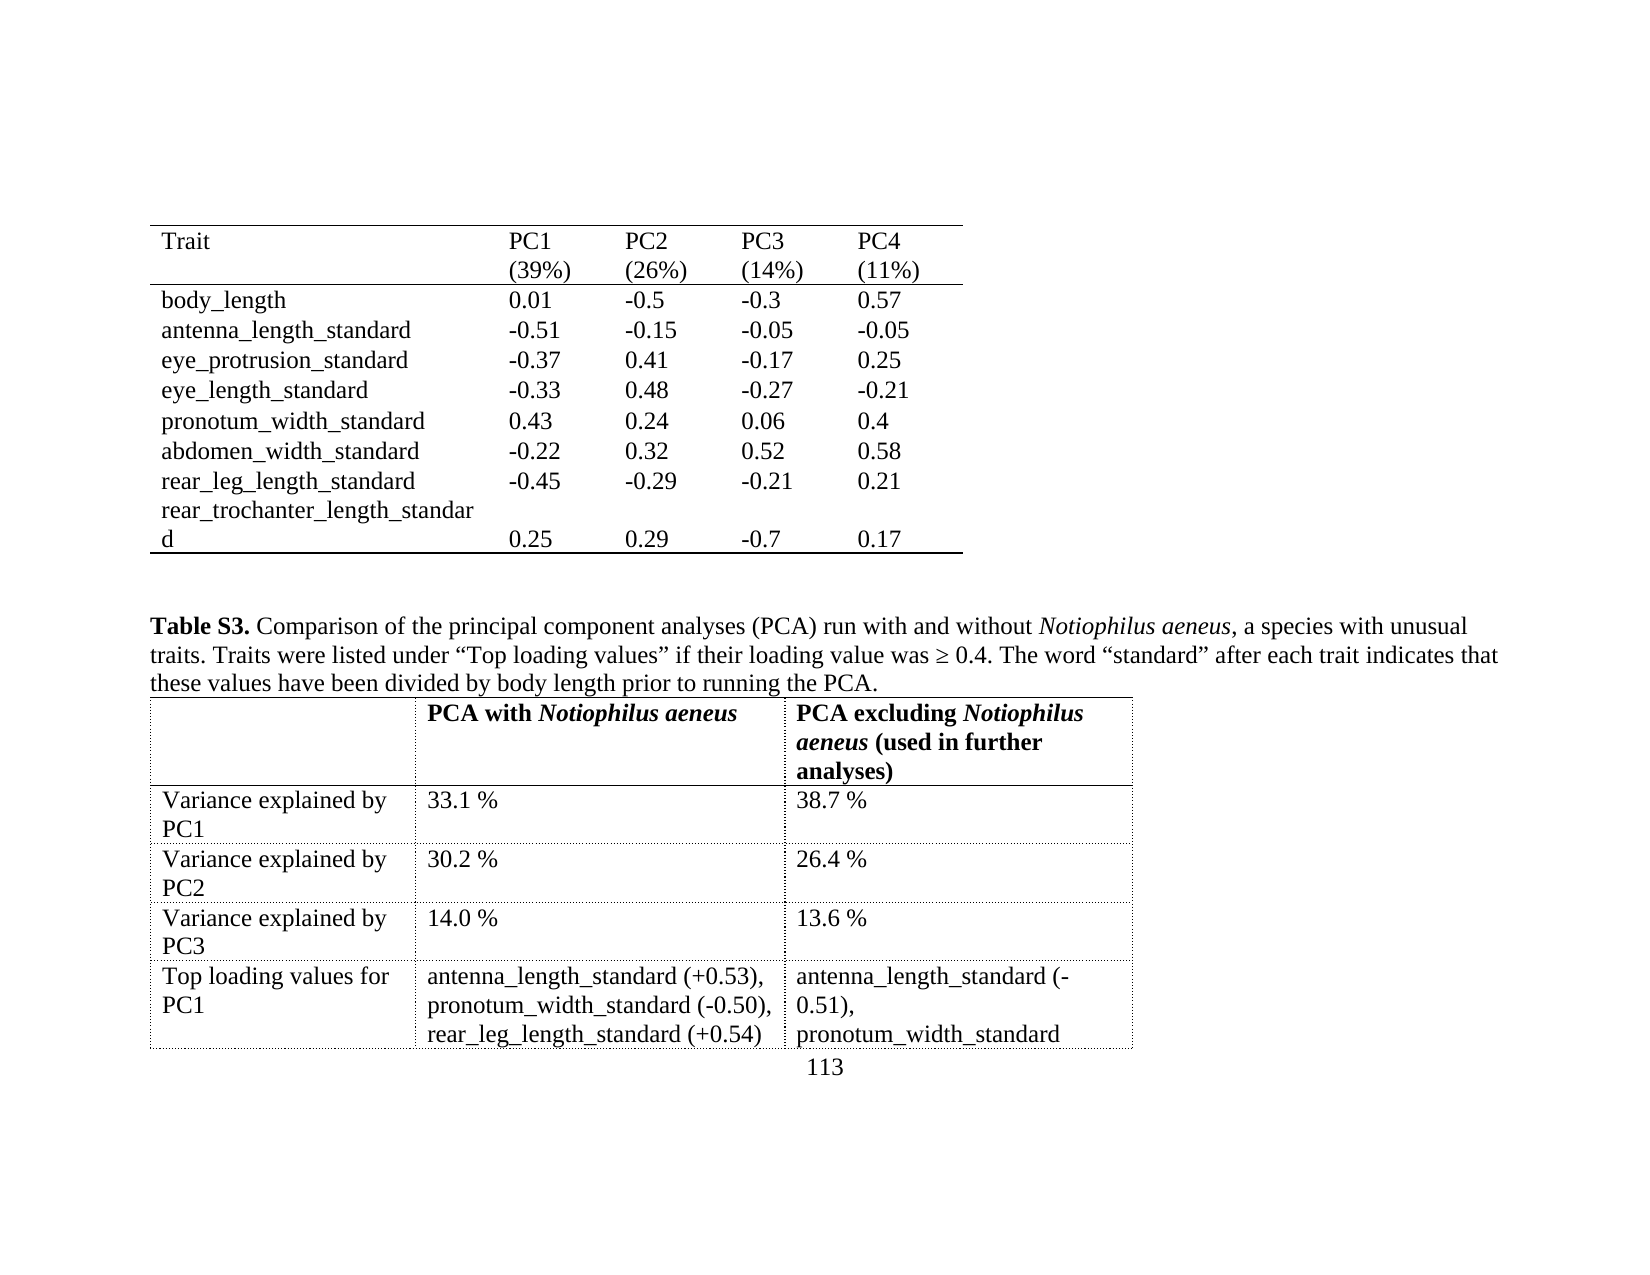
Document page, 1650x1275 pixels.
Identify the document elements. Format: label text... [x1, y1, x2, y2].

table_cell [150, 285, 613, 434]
text Table S3. Comparison of the principal component analyses (PCA) run with and without Notiophilus aeneus, a species with unusual traits. Traits were listed under “Top loading values” if their loading value was ≥ 0.4. The word “standard” after each trait indicates that these values have been divided by body length prior to running the PCA. [150, 611, 1500, 697]
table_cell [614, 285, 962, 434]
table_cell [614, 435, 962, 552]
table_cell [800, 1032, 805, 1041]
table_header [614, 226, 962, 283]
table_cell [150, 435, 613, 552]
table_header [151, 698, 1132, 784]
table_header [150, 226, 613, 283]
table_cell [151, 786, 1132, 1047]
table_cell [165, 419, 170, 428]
